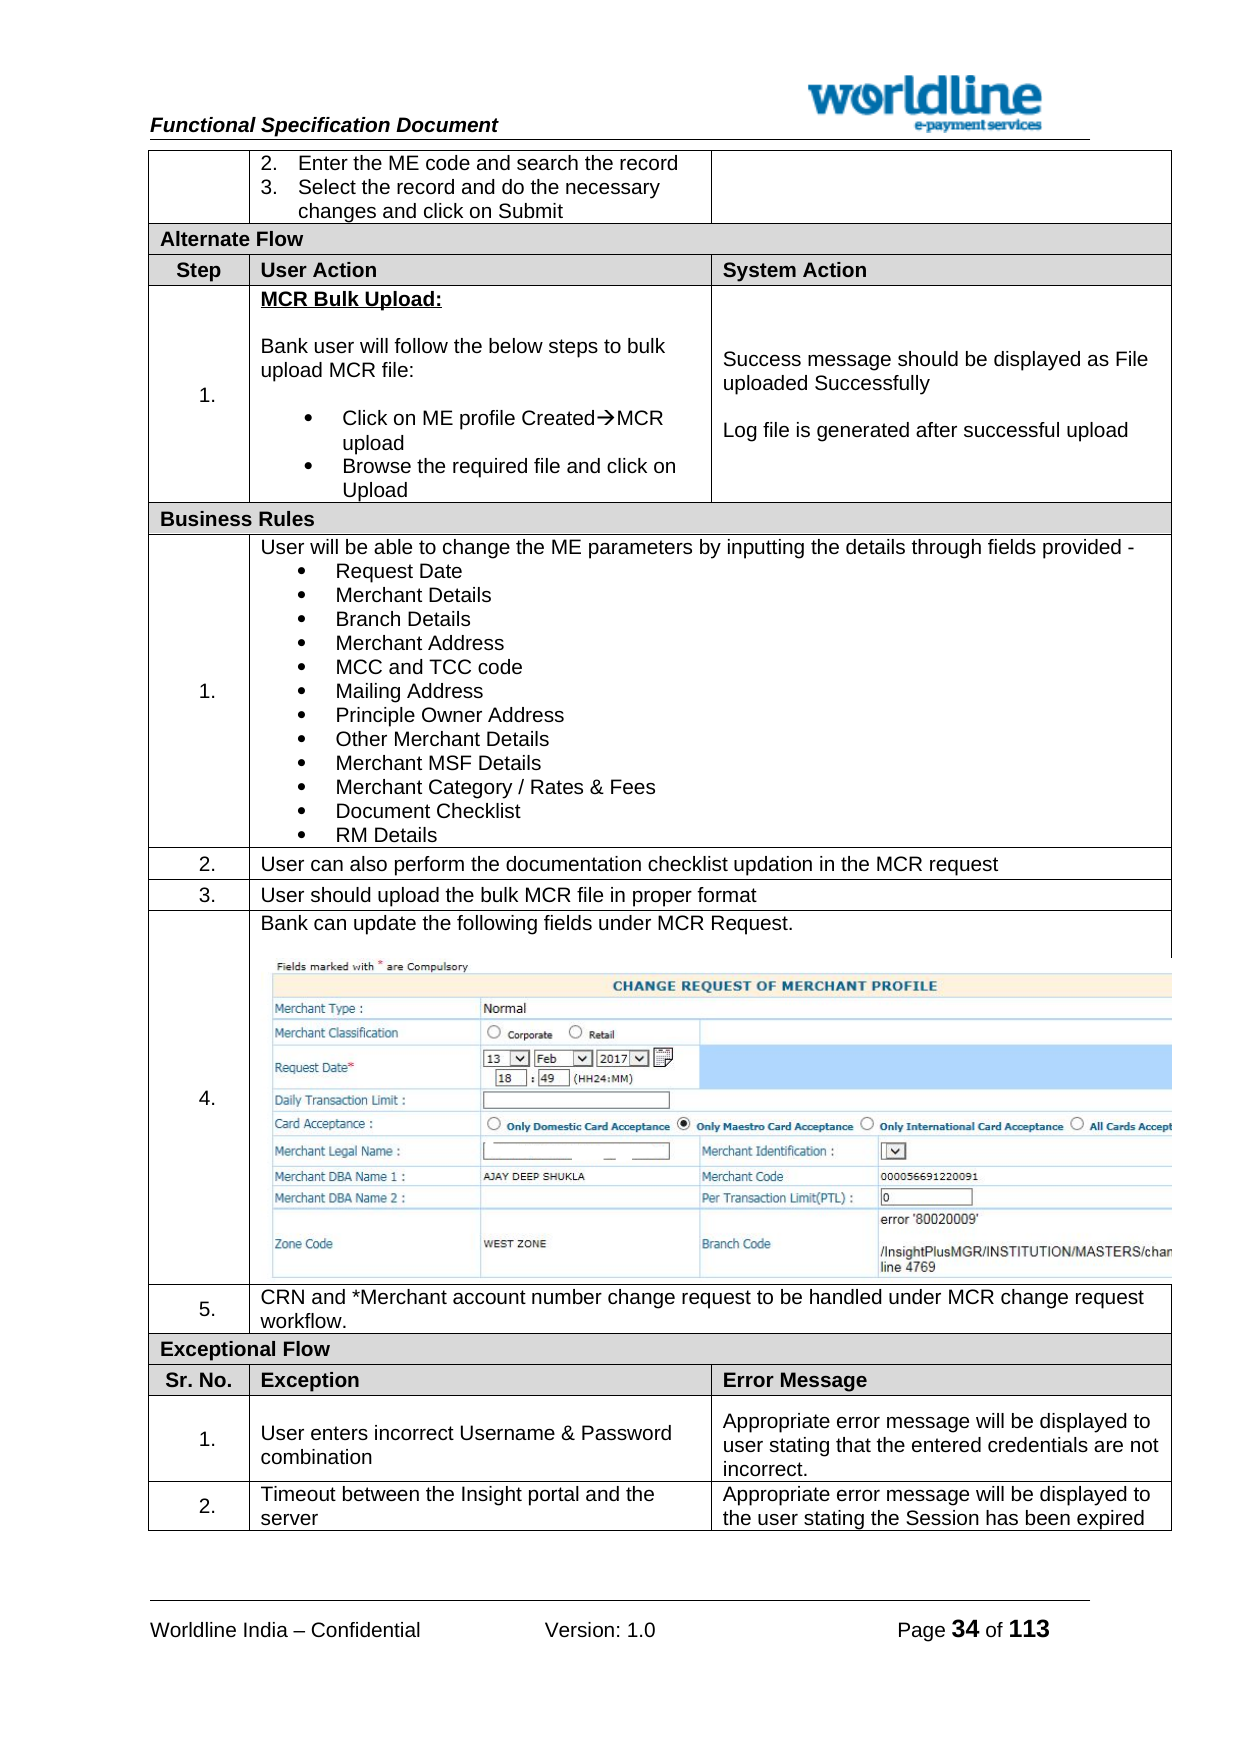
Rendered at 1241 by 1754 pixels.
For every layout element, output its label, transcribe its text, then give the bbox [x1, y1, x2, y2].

table_cell [149, 1482, 249, 1529]
table_cell User Action [250, 255, 711, 285]
table_cell Exception [250, 1365, 711, 1395]
picture [807, 75, 1043, 133]
table_cell Sr. No. [149, 1365, 249, 1395]
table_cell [250, 151, 711, 223]
table_cell User will be able to change the ME parameters by inputting the details through fields provided - Request Date Merchant Details Branch Details Merchant Address MCC and TCC code Mailing Address Principle Owner Address Other Merchant Details Merchant MSF Details Merchant Category / Rates & Fees Document Checklist RM Details [250, 535, 1171, 847]
table_cell [149, 535, 249, 847]
table_cell System Action [712, 255, 1171, 285]
table_cell Timeout between the Insight portal and the server [250, 1482, 711, 1529]
table_cell [149, 286, 249, 502]
table_cell Business Rules [149, 503, 1171, 533]
table_cell [149, 848, 249, 878]
table_cell [149, 151, 249, 223]
table_cell User should upload the bulk MCR file in proper format [250, 880, 1171, 910]
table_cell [712, 151, 1171, 223]
table_cell Appropriate error message will be displayed to user stating that the entered credentials are not incorrect. [712, 1396, 1171, 1481]
table_cell Alternate Flow [149, 224, 1171, 254]
table_cell [149, 1285, 249, 1333]
table_cell MCR Bulk Upload: Bank user will follow the below steps to bulk upload MCR file: Click on ME profile CreatedMCR upload Browse the required file and click on Upload [250, 286, 711, 502]
table_cell Step [149, 255, 249, 285]
table_cell Success message should be displayed as File uploaded Successfully Log file is generated after successful upload [712, 286, 1171, 502]
table_cell User enters incorrect Username & Password combination [250, 1396, 711, 1481]
table_cell Error Message [712, 1365, 1171, 1395]
table_cell CRN and *Merchant account number change request to be handled under MCR change request workflow. [250, 1285, 1171, 1333]
table_cell Bank can update the following fields under MCR Request. [250, 911, 1171, 1284]
table_cell [149, 1396, 249, 1481]
table_cell [149, 911, 249, 1284]
table_cell Exceptional Flow [149, 1334, 1171, 1364]
table_cell [149, 880, 249, 910]
table_cell User can also perform the documentation checklist updation in the MCR request [250, 848, 1171, 878]
picture [260, 958, 1172, 1284]
table_cell Appropriate error message will be displayed to the user stating the Session has been expired [712, 1482, 1171, 1529]
